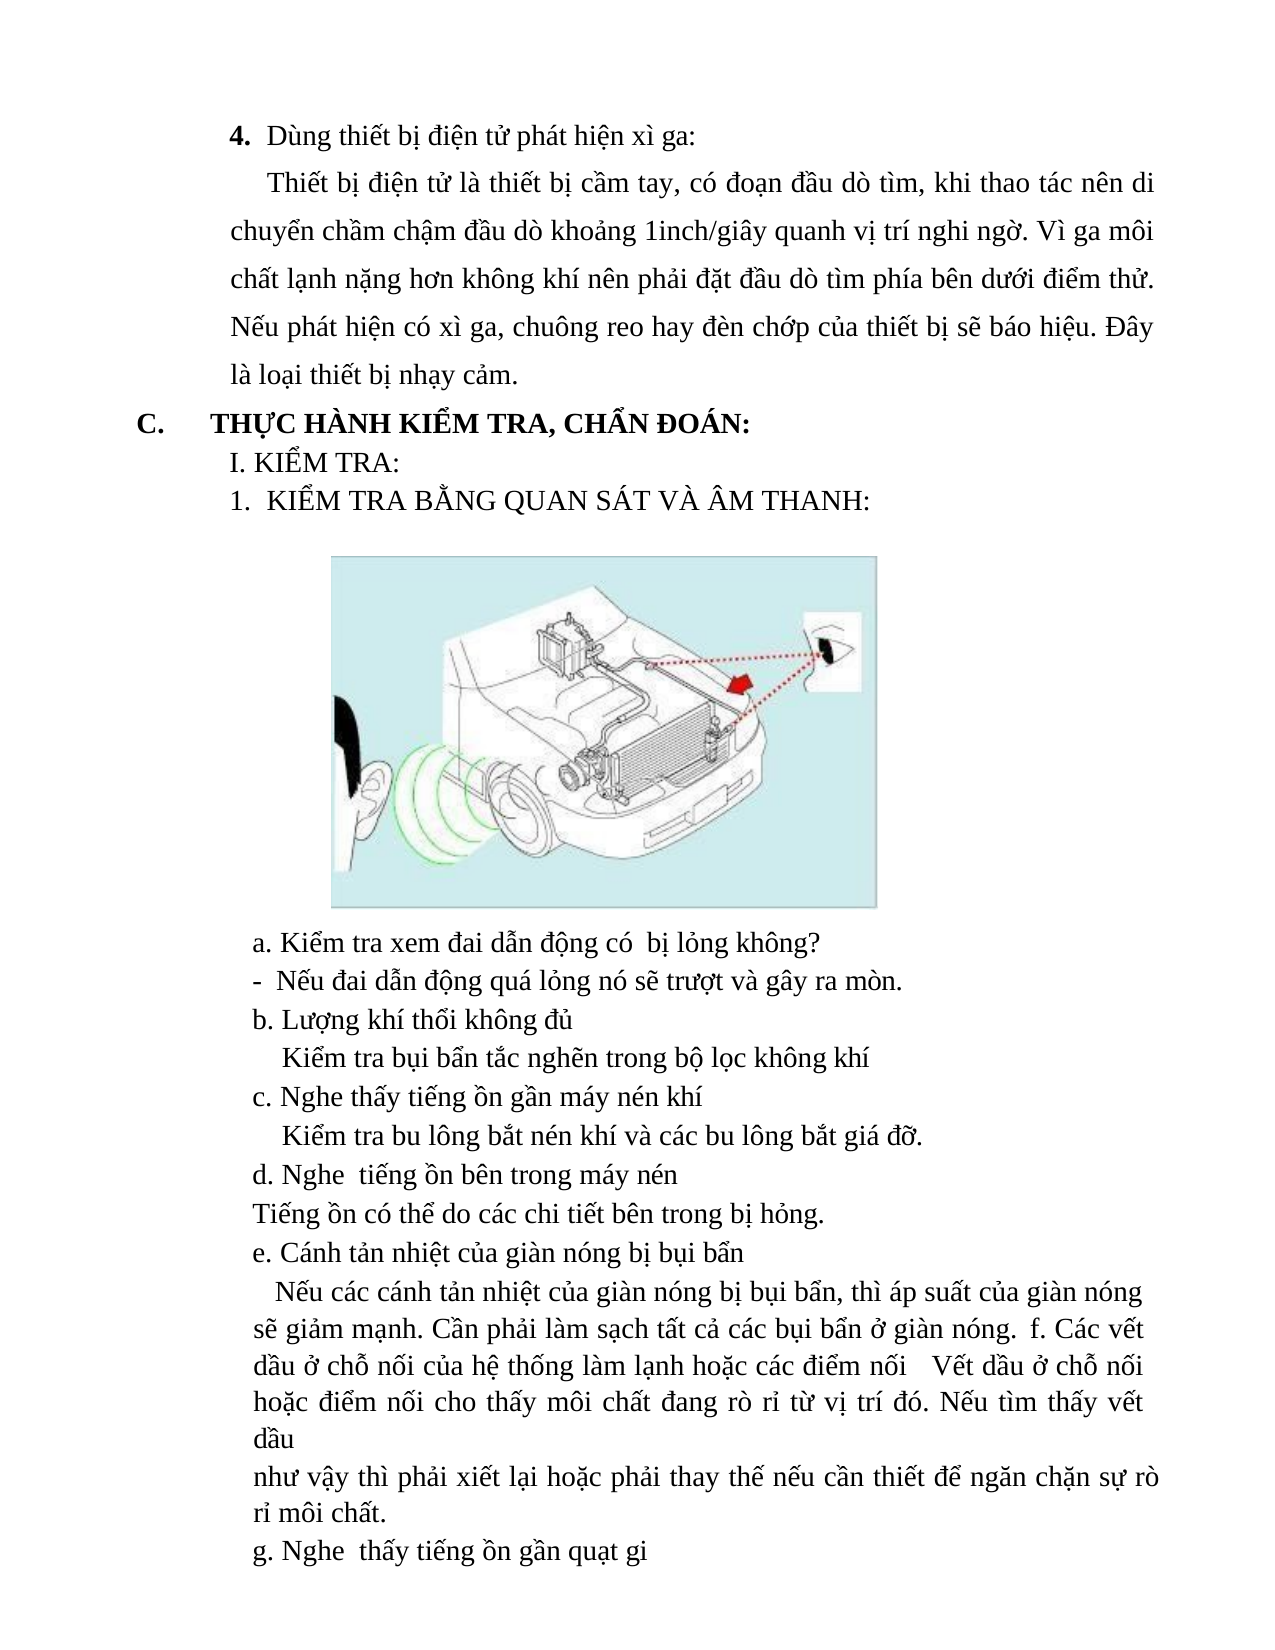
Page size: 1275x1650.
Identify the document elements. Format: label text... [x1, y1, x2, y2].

text Thiết bị điện tử là thiết bị cầm tay, có đoạn đầu dò tìm, khi thao tác nên di chuyển chầm chậm đầu dò khoảng 1inch/giây quanh vị trí nghi ngờ. Vì ga môi chất lạnh nặng hơn không khí nên phải đặt đầu dò tìm phía bên dưới điểm thử. Nếu phát hiện có xì ga, chuông reo hay đèn chớp của thiết bị sẽ báo hiệu. Đây là loại thiết bị nhạy cảm. [230, 165, 1156, 391]
list Kiểm tra xem đai dẫn động có bị lỏng không? [252, 569, 1200, 958]
list Nghe thấy tiếng ồn gần quạt gi [252, 1533, 1200, 1567]
text như vậy thì phải xiết lại hoặc phải thay thế nếu cần thiết để ngăn chặn sự rò rỉ môi chất. [253, 1459, 1159, 1529]
picture [331, 556, 879, 569]
text - Nếu đai dẫn động quá lỏng nó sẽ trượt và gây ra mòn. [252, 963, 1200, 997]
text Kiểm tra bụi bẩn tắc nghẽn trong bộ lọc không khí [282, 1040, 1200, 1074]
text Kiểm tra bu lông bắt nén khí và các bu lông bắt giá đỡ. [282, 1118, 1200, 1151]
text Nếu các cánh tản nhiệt của giàn nóng bị bụi bẩn, thì áp suất của giàn nóng sẽ giảm mạnh. Cần phải làm sạch tất cả các bụi bẩn ở giàn nóng. f. Các vết dầu ở chỗ nối của hệ thống làm lạnh hoặc các điểm nối Vết dầu ở chỗ nối hoặc điểm nối cho thấy môi chất đang rò rỉ từ vị trí đó. Nếu tìm thấy vết dầu [253, 1274, 1143, 1455]
list KIỂM TRA BẰNG QUAN SÁT VÀ ÂM THANH: [229, 483, 1200, 516]
list Nghe tiếng ồn bên trong máy nén [252, 1157, 1200, 1190]
list Dùng thiết bị điện tử phát hiện xì ga: [229, 118, 1200, 151]
text I. KIỂM TRA: [229, 446, 1200, 479]
list Lượng khí thổi không đủ [252, 1002, 1200, 1035]
list Nghe thấy tiếng ồn gần máy nén khí [252, 1079, 1200, 1113]
list Cánh tản nhiệt của giàn nóng bị bụi bẩn [252, 1235, 1200, 1268]
subtitle THỰC HÀNH KIỂM TRA, CHẨN ĐOÁN: [136, 406, 1200, 440]
text Tiếng ồn có thể do các chi tiết bên trong bị hỏng. [252, 1196, 1200, 1229]
